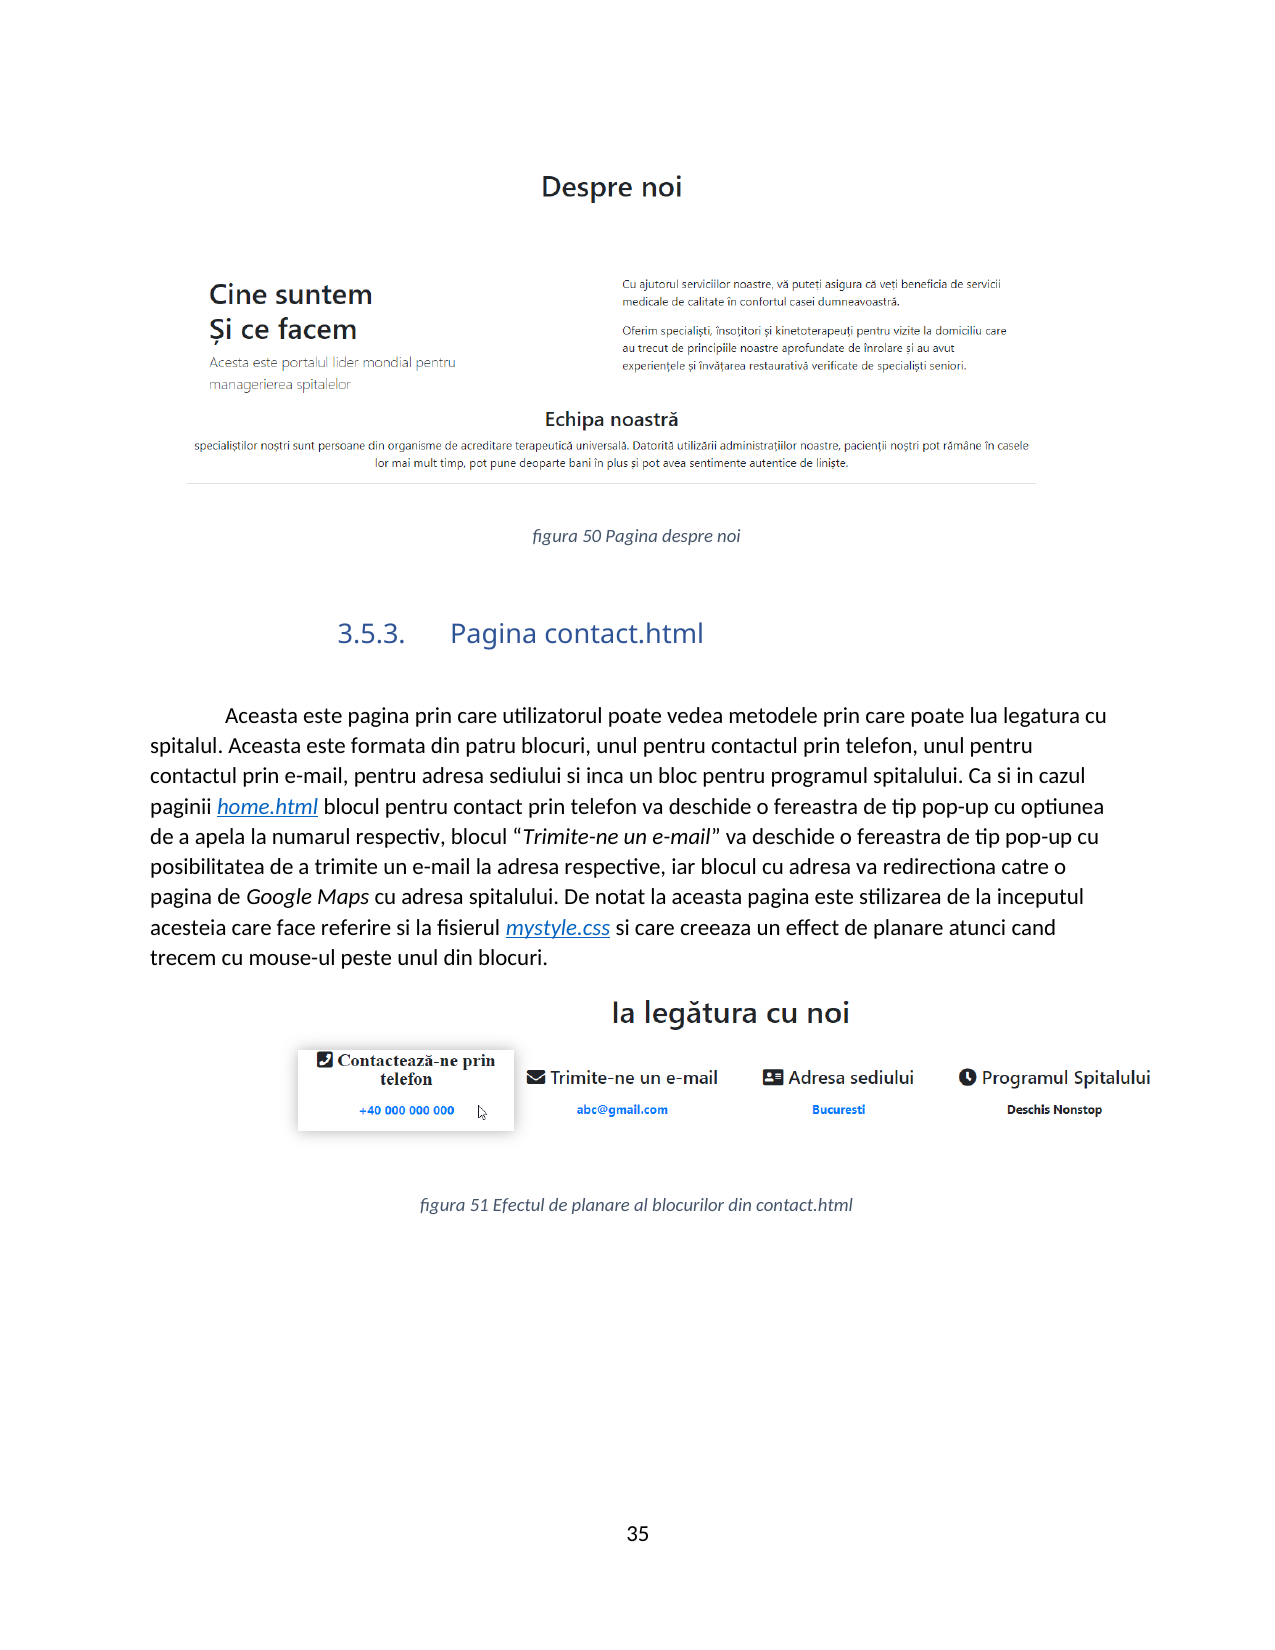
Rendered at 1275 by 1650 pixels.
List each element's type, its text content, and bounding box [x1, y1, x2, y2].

picture [225, 989, 1200, 1175]
subtitle Pagina contact.html [337, 614, 1125, 651]
text Aceasta este pagina prin care utilizatorul poate vedea metodele prin care poate lua legatura cu spitalul. Aceasta este formata din patru blocuri, unul pentru contactul prin telefon, unul pentru contactul prin e-mail, pentru adresa sediului si inca un bloc pentru programul spitalului. Ca si in cazul paginii home.html blocul pentru contact prin telefon va deschide o fereastra de tip pop-up cu optiunea de a apela la numarul respectiv, blocul “Trimite-ne un e-mail” va deschide o fereastra de tip pop-up cu posibilitatea de a trimite un e-mail la adresa respective, iar blocul cu adresa va redirectiona catre o pagina de Google Maps cu adresa spitalului. De notat la aceasta pagina este stilizarea de la inceputul acesteia care face referire si la fisierul mystyle.css si care creeaza un effect de planare atunci cand trecem cu mouse-ul peste unul din blocuri. [150, 701, 1125, 971]
picture [150, 150, 1125, 505]
